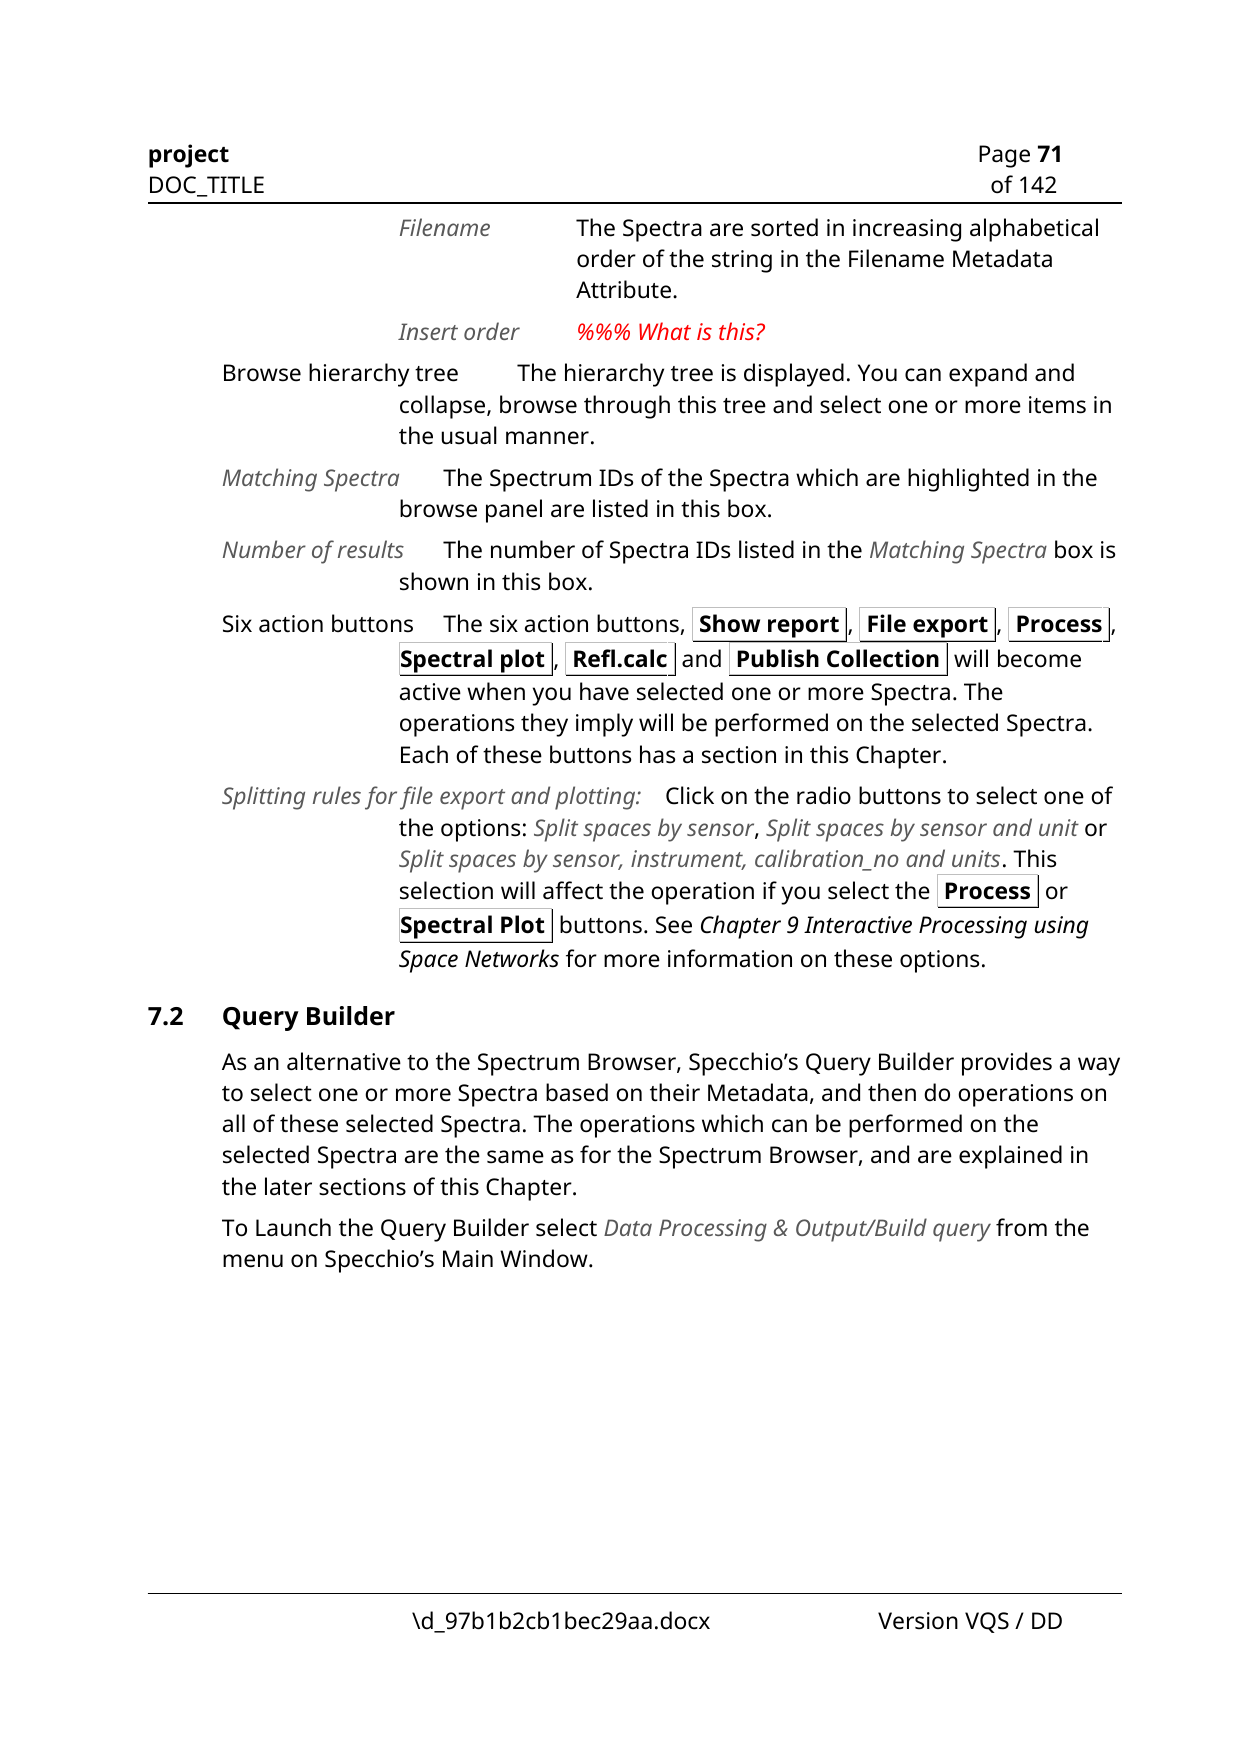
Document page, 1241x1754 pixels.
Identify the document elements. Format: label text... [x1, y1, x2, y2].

text As an alternative to the Spectrum Browser, Specchio’s Query Builder provides a way to select one or more Spectra based on their Metadata, and then do operations on all of these selected Spectra. The operations which can be performed on the selected Spectra are the same as for the Spectrum Browser, and are explained in the later sections of this Chapter. [222, 1046, 1122, 1202]
text To Launch the Query Builder select Data Processing & Output/Build query from the menu on Specchio’s Main Window. [222, 1212, 1122, 1275]
text Number of results The number of Spectra IDs listed in the Matching Spectra box is shown in this box. [222, 534, 1122, 597]
text Matching Spectra The Spectrum IDs of the Spectra which are highlighted in the browse panel are listed in this box. [222, 461, 1122, 524]
text Six action buttons The six action buttons, Show report , File export , Process , Spectral plot , Refl.calc and Publish Collection will become active when you have selected one or more Spectra. The operations they imply will be performed on the selected Spectra. Each of these buttons has a section in this Chapter. [222, 607, 1122, 770]
text Filename The Spectra are sorted in increasing alphabetical order of the string in the Filename Metadata Attribute. [399, 211, 1122, 305]
text Insert order %%% What is this? [399, 316, 1122, 347]
subtitle Query Builder [148, 999, 1122, 1033]
text Browse hierarchy tree The hierarchy tree is displayed. You can expand and collapse, browse through this tree and select one or more items in the usual manner. [222, 357, 1122, 451]
